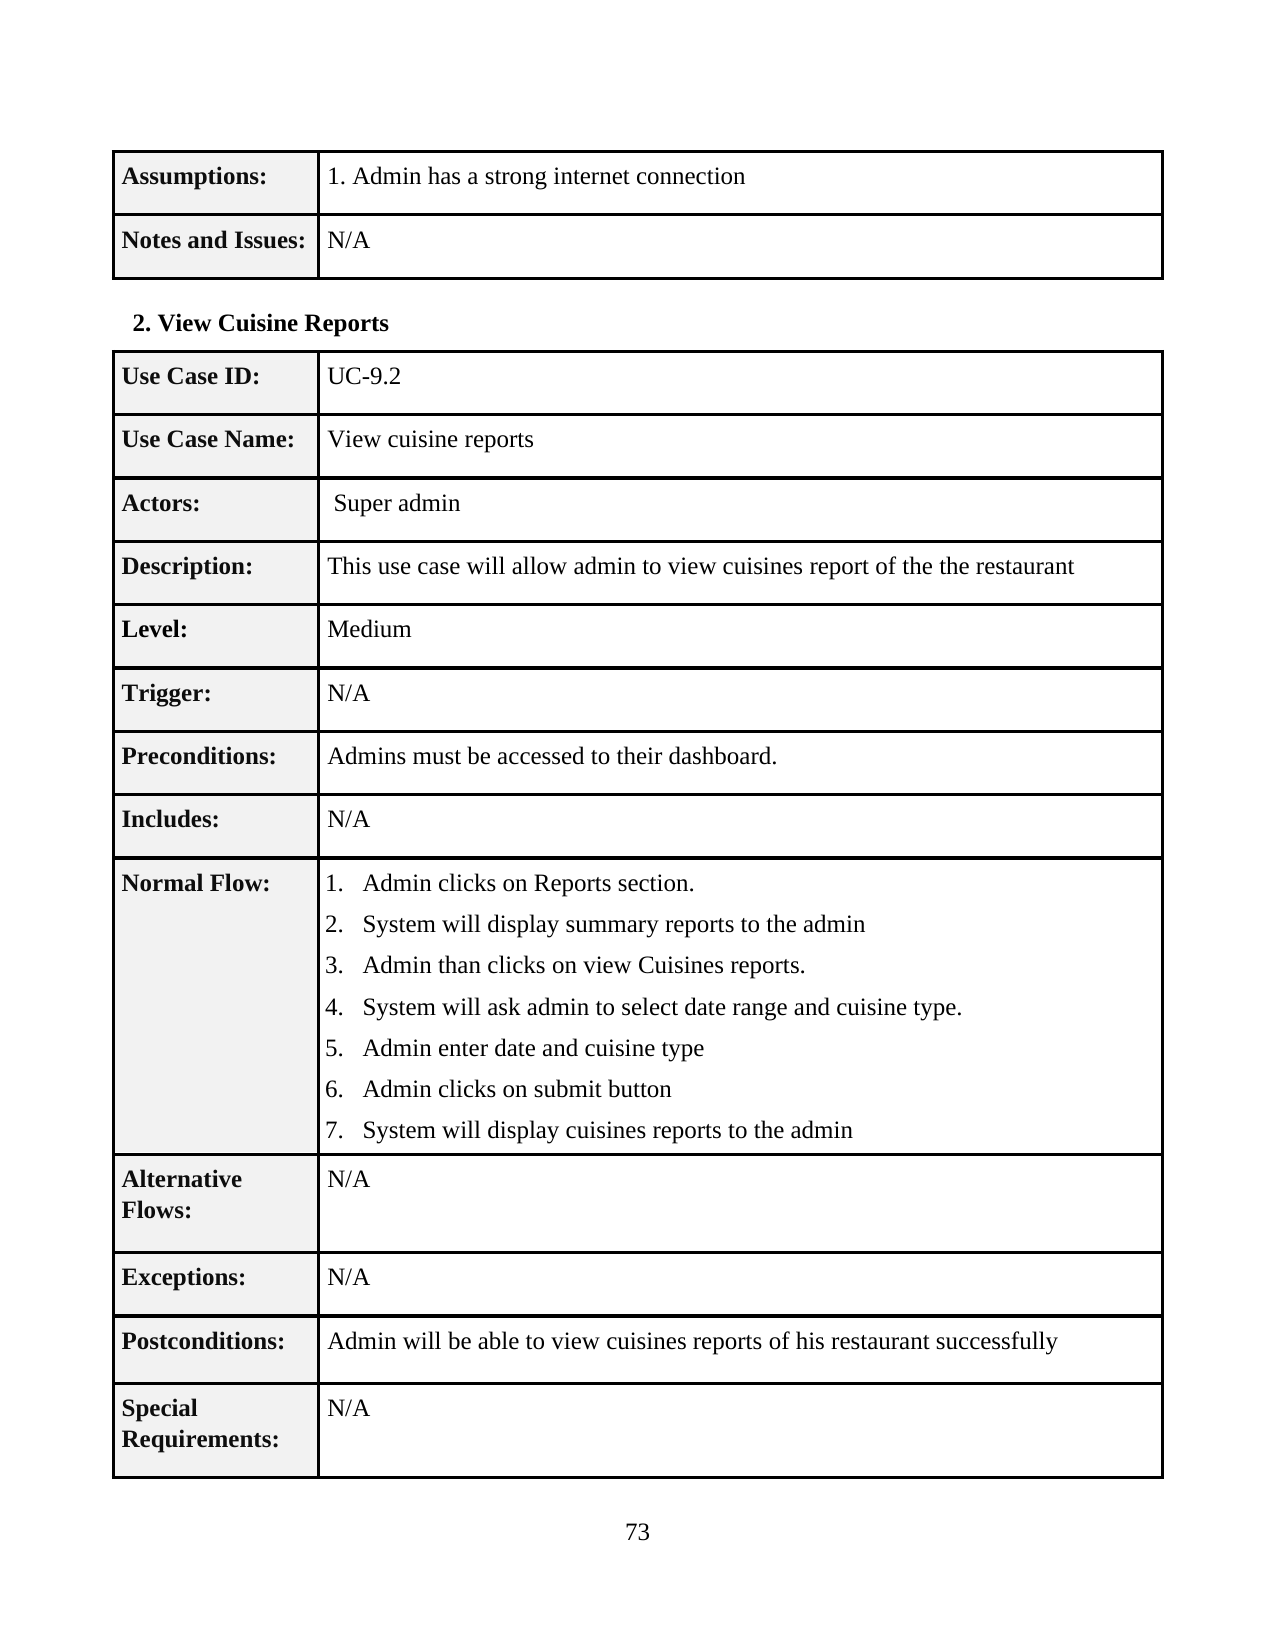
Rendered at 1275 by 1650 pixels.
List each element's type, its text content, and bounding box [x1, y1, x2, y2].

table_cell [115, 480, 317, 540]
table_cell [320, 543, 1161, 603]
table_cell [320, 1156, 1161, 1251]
text 2. View Cuisine Reports [132, 308, 1125, 337]
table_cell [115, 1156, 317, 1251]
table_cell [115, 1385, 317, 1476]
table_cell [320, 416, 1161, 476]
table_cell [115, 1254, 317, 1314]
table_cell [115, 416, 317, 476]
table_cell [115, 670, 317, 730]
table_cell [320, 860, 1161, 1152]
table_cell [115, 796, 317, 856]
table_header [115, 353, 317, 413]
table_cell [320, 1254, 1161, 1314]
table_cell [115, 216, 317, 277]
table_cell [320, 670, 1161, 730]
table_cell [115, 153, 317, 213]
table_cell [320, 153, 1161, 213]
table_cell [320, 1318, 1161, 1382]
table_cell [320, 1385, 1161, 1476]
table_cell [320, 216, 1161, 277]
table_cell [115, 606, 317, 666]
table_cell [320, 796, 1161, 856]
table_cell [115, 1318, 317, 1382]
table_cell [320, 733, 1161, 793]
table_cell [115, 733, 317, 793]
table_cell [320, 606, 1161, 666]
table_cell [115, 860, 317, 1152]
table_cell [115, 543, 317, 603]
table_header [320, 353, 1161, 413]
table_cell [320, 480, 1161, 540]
